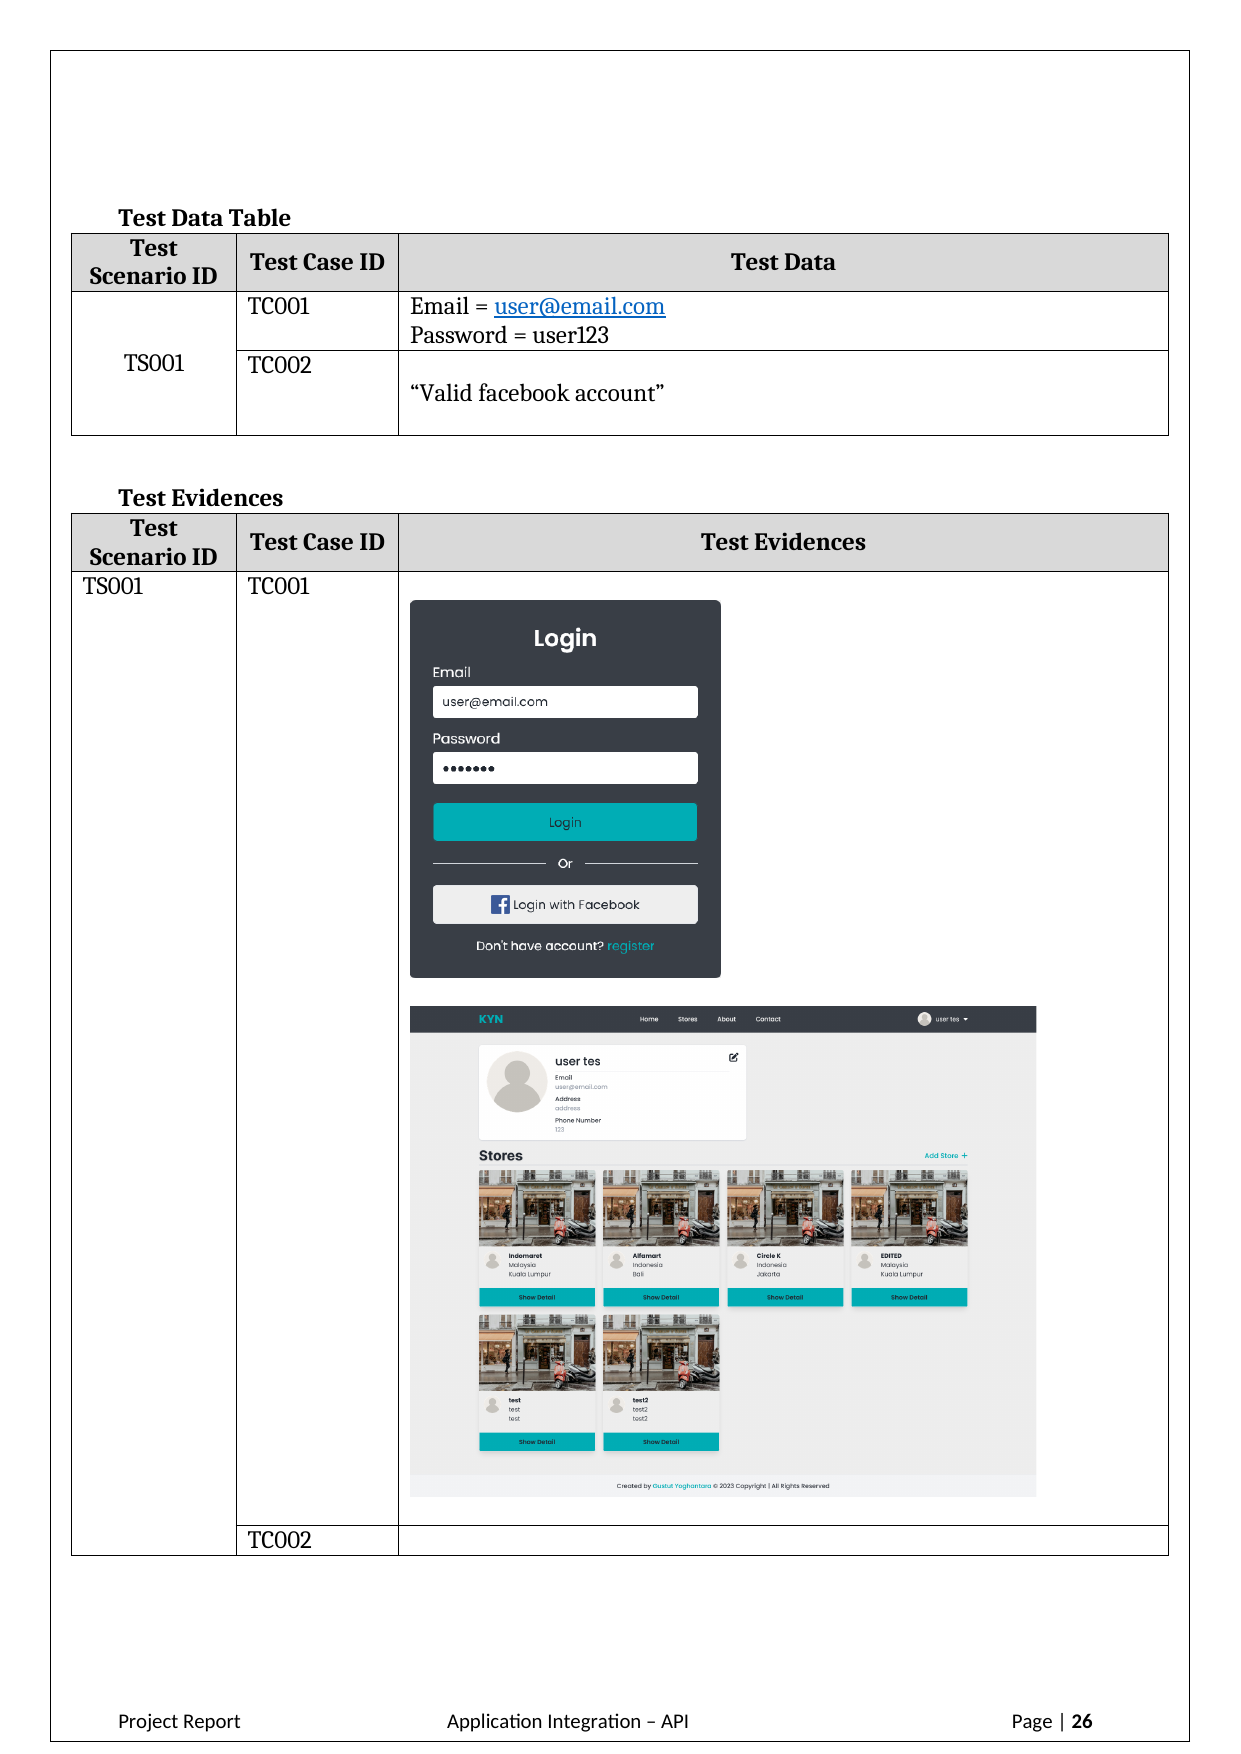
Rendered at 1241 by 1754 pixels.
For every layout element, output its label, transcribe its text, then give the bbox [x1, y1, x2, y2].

table_header Test Evidences [399, 514, 1168, 571]
table_cell TC002 [237, 1526, 398, 1555]
table_header Test Case ID [237, 514, 398, 571]
picture [410, 1006, 1037, 1497]
table_cell “Valid facebook account” [399, 351, 1168, 435]
text Test Evidences [118, 484, 1122, 513]
table_cell [399, 1526, 1168, 1555]
table_cell [399, 572, 1168, 1525]
table_header Test Scenario ID [72, 514, 236, 571]
table_header Test Case ID [237, 234, 398, 291]
table_header Test Data [399, 234, 1168, 291]
table_cell Email = user@email.com Password = user123 [399, 292, 1168, 349]
picture [410, 600, 721, 978]
text Test Data Table [118, 204, 1122, 232]
table_cell TC001 [237, 572, 398, 1525]
table_cell TC001 [237, 292, 398, 349]
table_header Test Scenario ID [72, 234, 236, 291]
table_cell TS001 [72, 292, 236, 435]
table_cell TC002 [237, 351, 398, 435]
table_cell TS001 [72, 572, 236, 1555]
